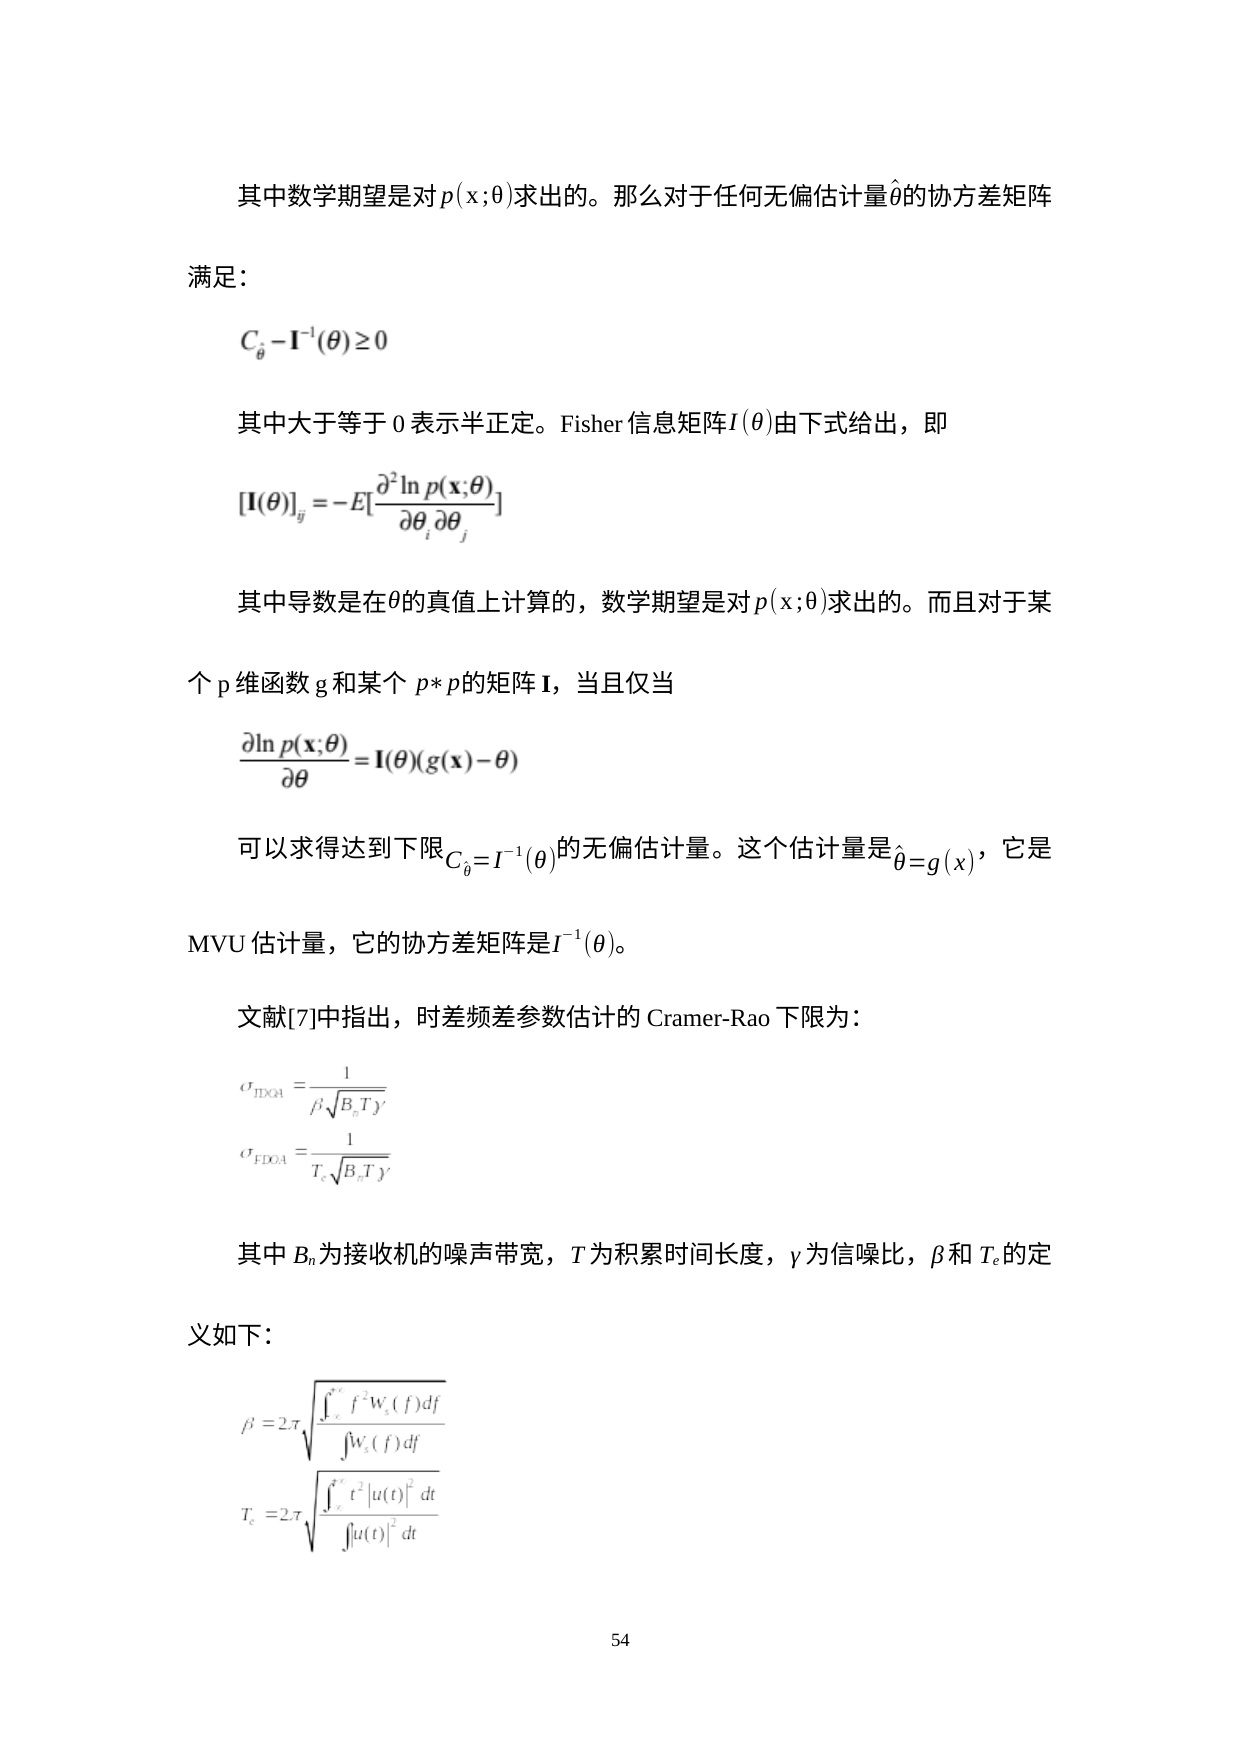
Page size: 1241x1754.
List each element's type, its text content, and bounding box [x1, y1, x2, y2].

text 可以求得达到下限的无偏估计量。这个估计量是，它是MVU估计量，它的协方差矩阵是。 [187, 828, 1053, 974]
text 其中数学期望是对求出的。那么对于任何无偏估计量的协方差矩阵满足： [187, 162, 1053, 308]
text 其中导数是在的真值上计算的，数学期望是对求出的。而且对于某个p维函数g和某个 的矩阵I，当且仅当 [187, 568, 1053, 714]
text 文献[7]中指出，时差频差参数估计的Cramer-Rao下限为： [187, 983, 1053, 1048]
text 其中大于等于0表示半正定。Fisher信息矩阵由下式给出，即 [187, 389, 1053, 454]
text 其中Bn为接收机的噪声带宽，T为积累时间长度，γ为信噪比，β和Te的定义如下： [187, 1220, 1053, 1366]
